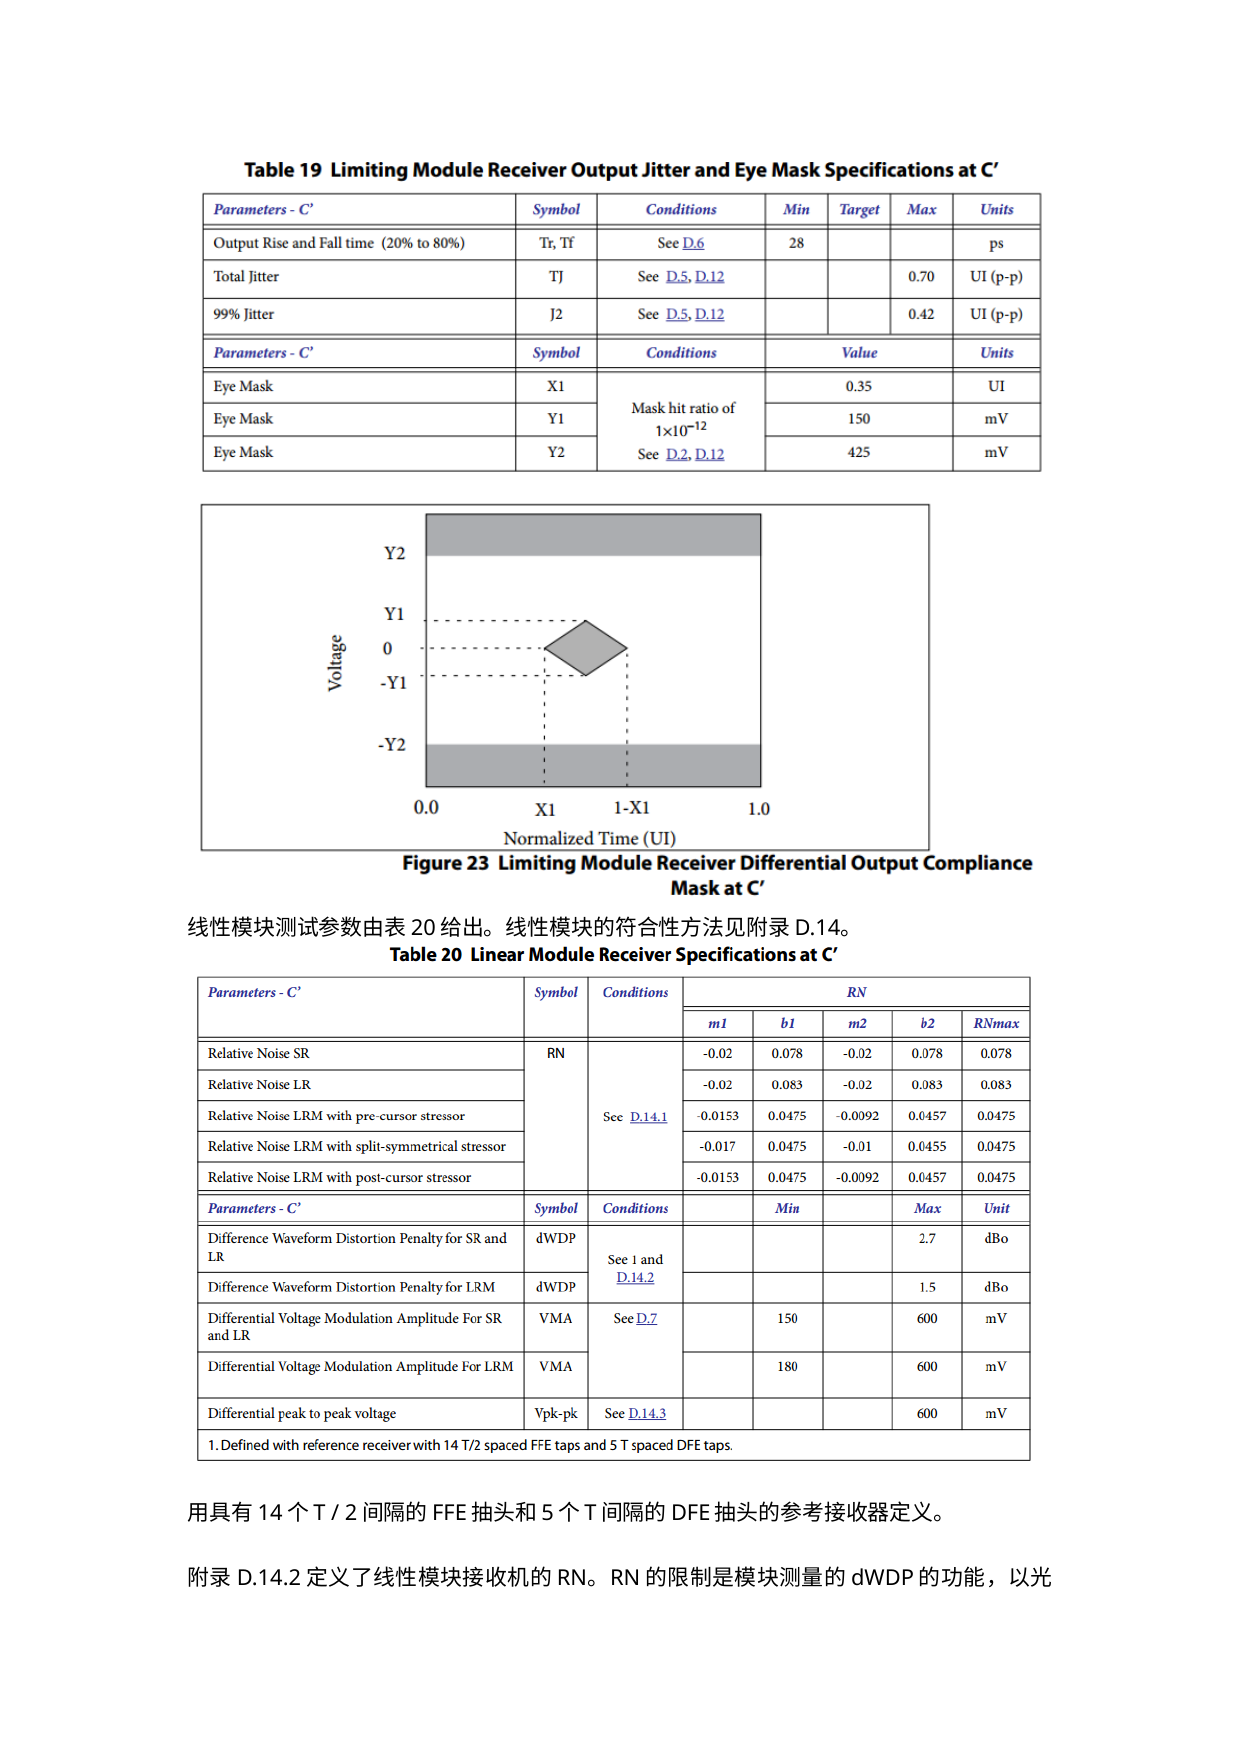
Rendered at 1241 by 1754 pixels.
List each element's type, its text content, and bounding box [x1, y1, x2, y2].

picture [187, 487, 1053, 903]
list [187, 1559, 1053, 1592]
list 线性模块测试参数由表20给出。线性模块的符合性方法见附录D.14。 [187, 909, 1053, 942]
list 用具有14个T / 2间隔的FFE抽头和5个T间隔的DFE抽头的参考接收器定义。 [187, 1494, 1053, 1527]
picture [187, 162, 1052, 479]
picture [187, 942, 1052, 1467]
